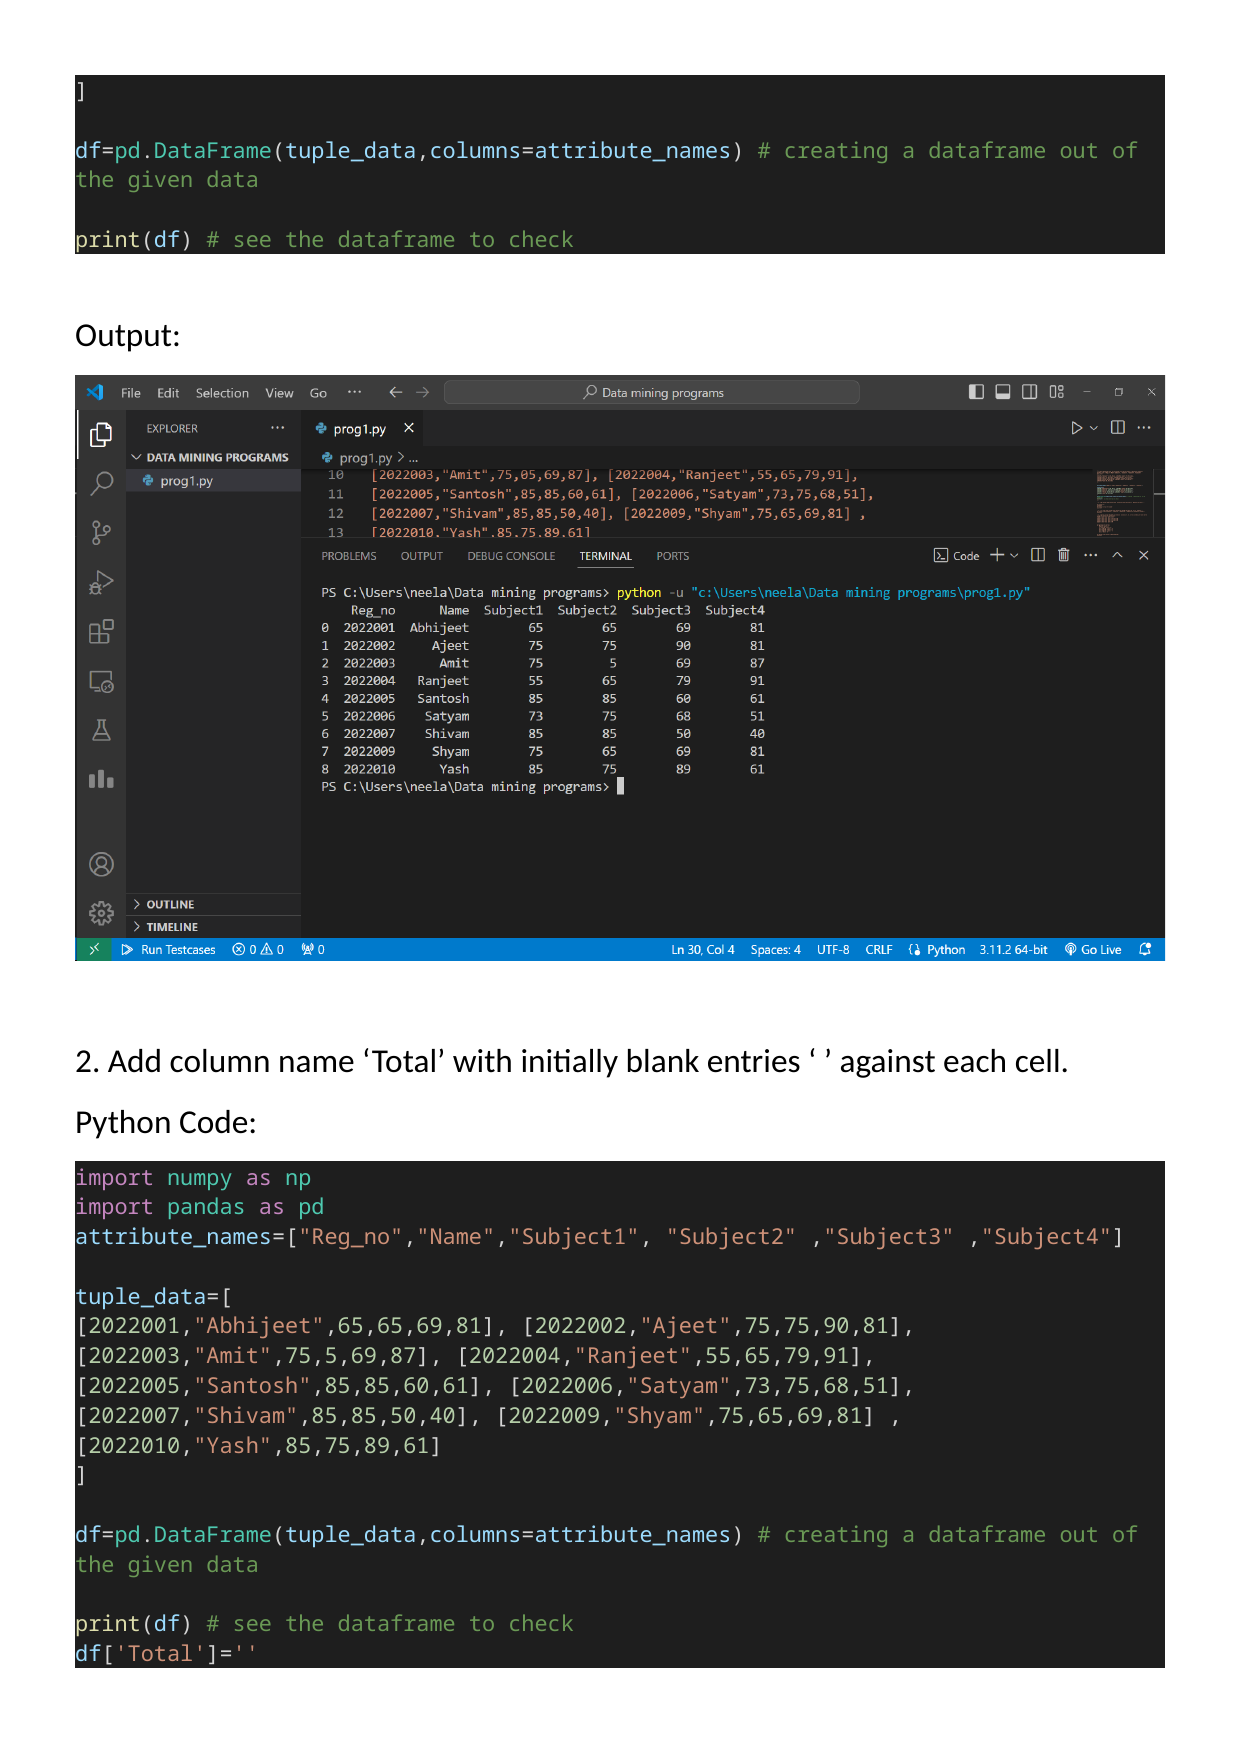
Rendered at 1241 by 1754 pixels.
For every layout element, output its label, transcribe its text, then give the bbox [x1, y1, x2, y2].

text ] [75, 75, 1165, 105]
text [2022003,"Amit",75,5,69,87], [2022004,"Ranjeet",55,65,79,91], [75, 1340, 1165, 1370]
text ] [75, 1459, 1165, 1489]
text tuple_data=[ [75, 1281, 1165, 1310]
text df=pd.DataFrame(tuple_data,columns=attribute_names) # creating a dataframe out of the given data [75, 1519, 1165, 1578]
text 2. Add column name ‘Total’ with initially blank entries ‘ ’ against each cell. [75, 1040, 1165, 1081]
text print(df) # see the dataframe to check [75, 224, 1165, 254]
text print(df) # see the dataframe to check [75, 1608, 1165, 1638]
text Output: [75, 314, 1165, 355]
text [2022001,"Abhijeet",65,65,69,81], [2022002,"Ajeet",75,75,90,81], [75, 1310, 1165, 1340]
picture [75, 375, 1166, 961]
text df['Total']='' [75, 1638, 1165, 1668]
text import numpy as np [75, 1161, 1165, 1191]
text [2022005,"Santosh",85,85,60,61], [2022006,"Satyam",73,75,68,51], [75, 1370, 1165, 1400]
text [2022010,"Yash",85,75,89,61] [75, 1429, 1165, 1459]
text Python Code: [75, 1101, 1165, 1142]
text attribute_names=["Reg_no","Name","Subject1", "Subject2" ,"Subject3" ,"Subject4"] [75, 1221, 1165, 1251]
text import pandas as pd [75, 1191, 1165, 1221]
text df=pd.DataFrame(tuple_data,columns=attribute_names) # creating a dataframe out of the given data [75, 134, 1165, 194]
text [2022007,"Shivam",85,85,50,40], [2022009,"Shyam",75,65,69,81] , [75, 1400, 1165, 1429]
